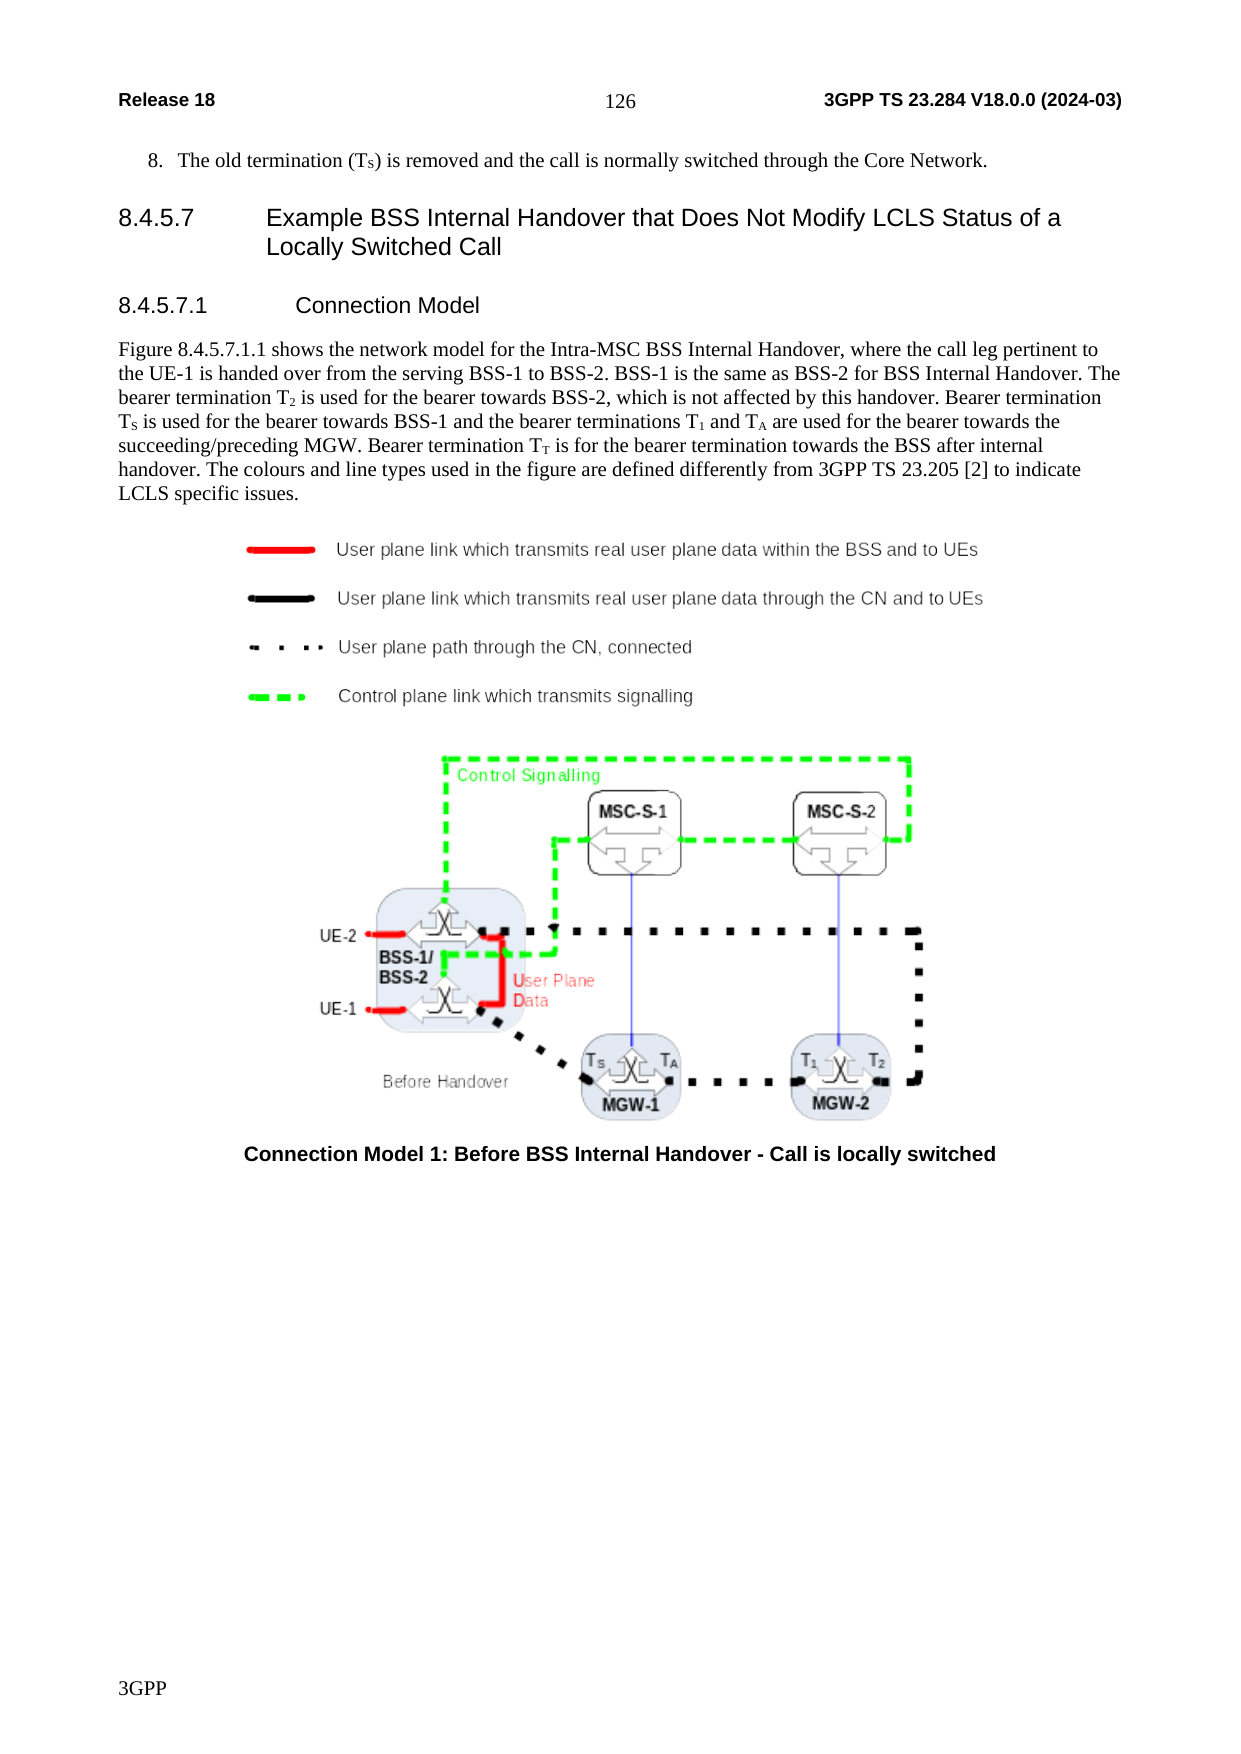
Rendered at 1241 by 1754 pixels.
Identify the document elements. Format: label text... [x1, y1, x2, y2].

text Connection Model 1: Before BSS Internal Handover - Call is locally switched [118, 1142, 1122, 1166]
text 8. The old termination (TS) is removed and the call is normally switched through the Core Network. [148, 147, 1122, 172]
subtitle 8.4.5.7.1 Connection Model [118, 292, 1122, 318]
subtitle 8.4.5.7 Example BSS Internal Handover that Does Not Modify LCLS Status of a Locally Switched Call [118, 203, 1122, 260]
text Figure 8.4.5.7.1.1 shows the network model for the Intra-MSC BSS Internal Handover, where the call leg pertinent to the UE-1 is handed over from the serving BSS-1 to BSS-2. BSS-1 is the same as BSS-2 for BSS Internal Handover. The bearer termination T2 is used for the bearer towards BSS-2, which is not affected by this handover. Bearer termination TS is used for the bearer towards BSS-1 and the bearer terminations T1 and TA are used for the bearer towards the succeeding/preceding MGW. Bearer termination TT is for the bearer termination towards the BSS after internal handover. The colours and line types used in the figure are defined differently from 3GPP TS 23.205 [2] to indicate LCLS specific issues. [118, 337, 1122, 505]
